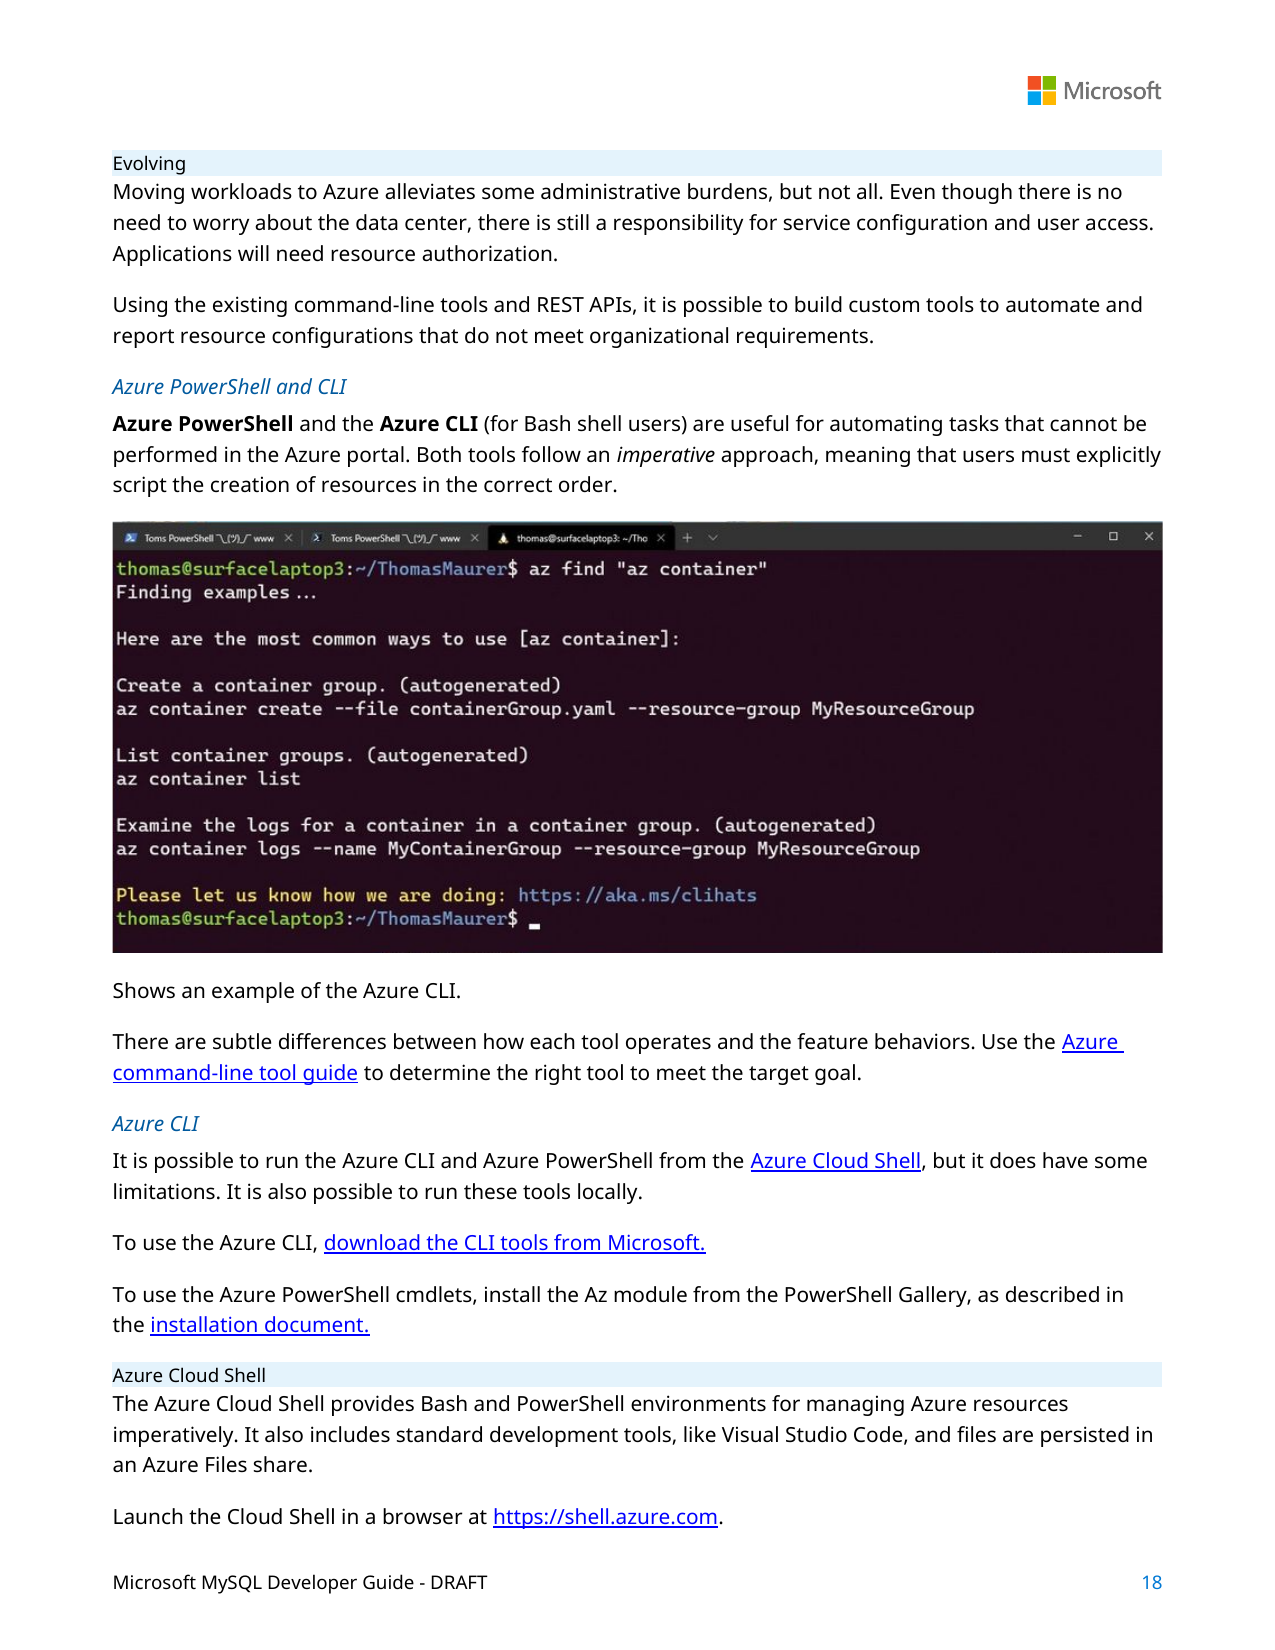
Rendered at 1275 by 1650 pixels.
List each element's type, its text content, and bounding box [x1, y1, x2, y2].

subtitle Azure PowerShell and CLI [112, 372, 1162, 401]
text Launch the Cloud Shell in a browser at https://shell.azure.com. [112, 1502, 1162, 1531]
text To use the Azure CLI, download the CLI tools from Microsoft. [112, 1228, 1162, 1257]
picture [112, 521, 1163, 953]
subtitle Azure CLI [112, 1109, 1162, 1138]
text Moving workloads to Azure alleviates some administrative burdens, but not all. Even though there is no need to worry about the data center, there is still a responsibility for service configuration and user access. Applications will need resource authorization. [112, 177, 1162, 267]
text Shows an example of the Azure CLI. [112, 976, 1162, 1004]
picture [1026, 75, 1163, 107]
text The Azure Cloud Shell provides Bash and PowerShell environments for managing Azure resources imperatively. It also includes standard development tools, like Visual Studio Code, and files are persisted in an Azure Files share. [112, 1389, 1162, 1479]
text It is possible to run the Azure CLI and Azure PowerShell from the Azure Cloud Shell, but it does have some limitations. It is also possible to run these tools locally. [112, 1146, 1162, 1205]
text To use the Azure PowerShell cmdlets, install the Az module from the PowerShell Gallery, as described in the installation document. [112, 1280, 1162, 1339]
text Azure PowerShell and the Azure CLI (for Bash shell users) are useful for automating tasks that cannot be performed in the Azure portal. Both tools follow an imperative approach, meaning that users must explicitly script the creation of resources in the correct order. [112, 409, 1162, 499]
subtitle Evolving [112, 150, 1162, 176]
text Using the existing command-line tools and REST APIs, it is possible to build custom tools to automate and report resource configurations that do not meet organizational requirements. [112, 290, 1162, 349]
subtitle Azure Cloud Shell [112, 1362, 1162, 1387]
text There are subtle differences between how each tool operates and the feature behaviors. Use the Azure command-line tool guide to determine the right tool to meet the target goal. [112, 1027, 1162, 1086]
